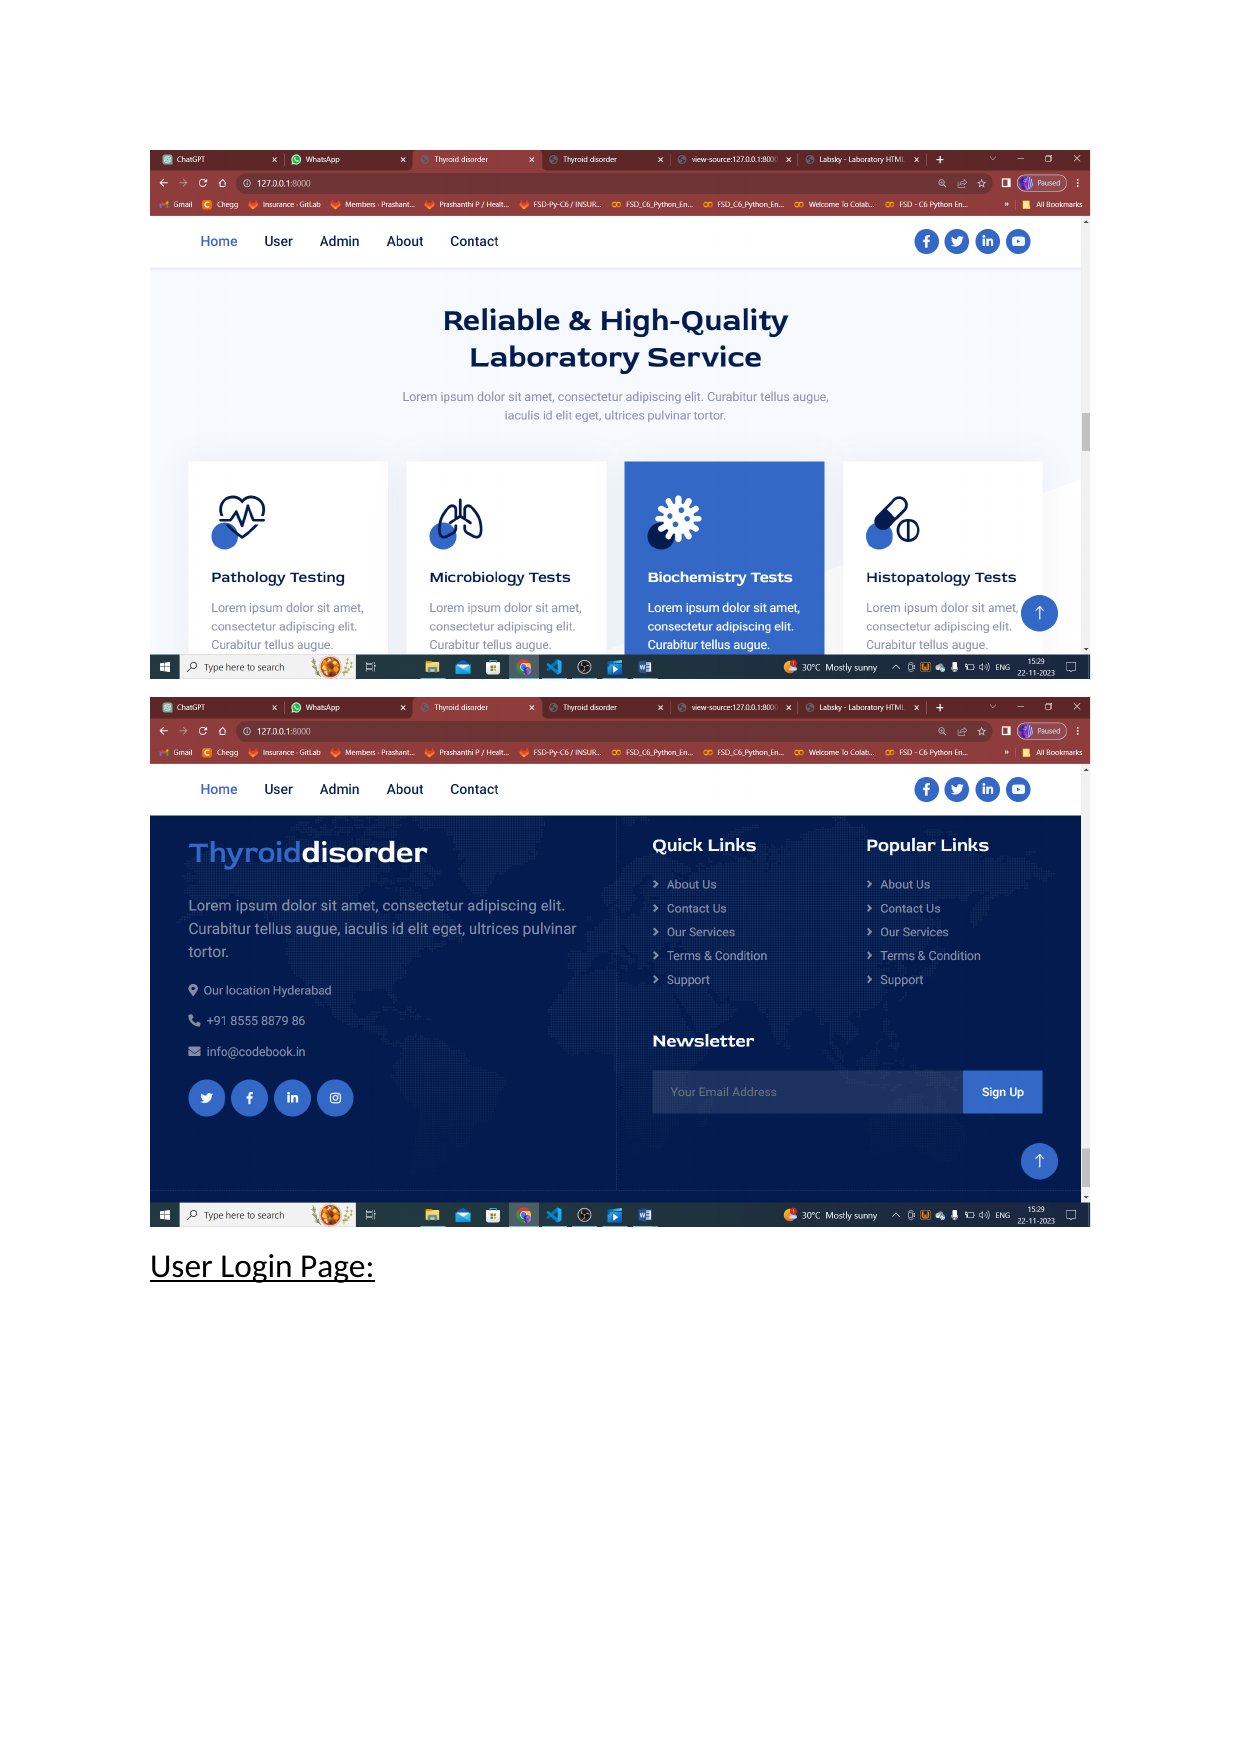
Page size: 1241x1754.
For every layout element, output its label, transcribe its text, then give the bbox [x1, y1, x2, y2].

text User Login Page: [150, 1245, 1090, 1286]
picture [150, 150, 1091, 679]
picture [150, 697, 1091, 1227]
